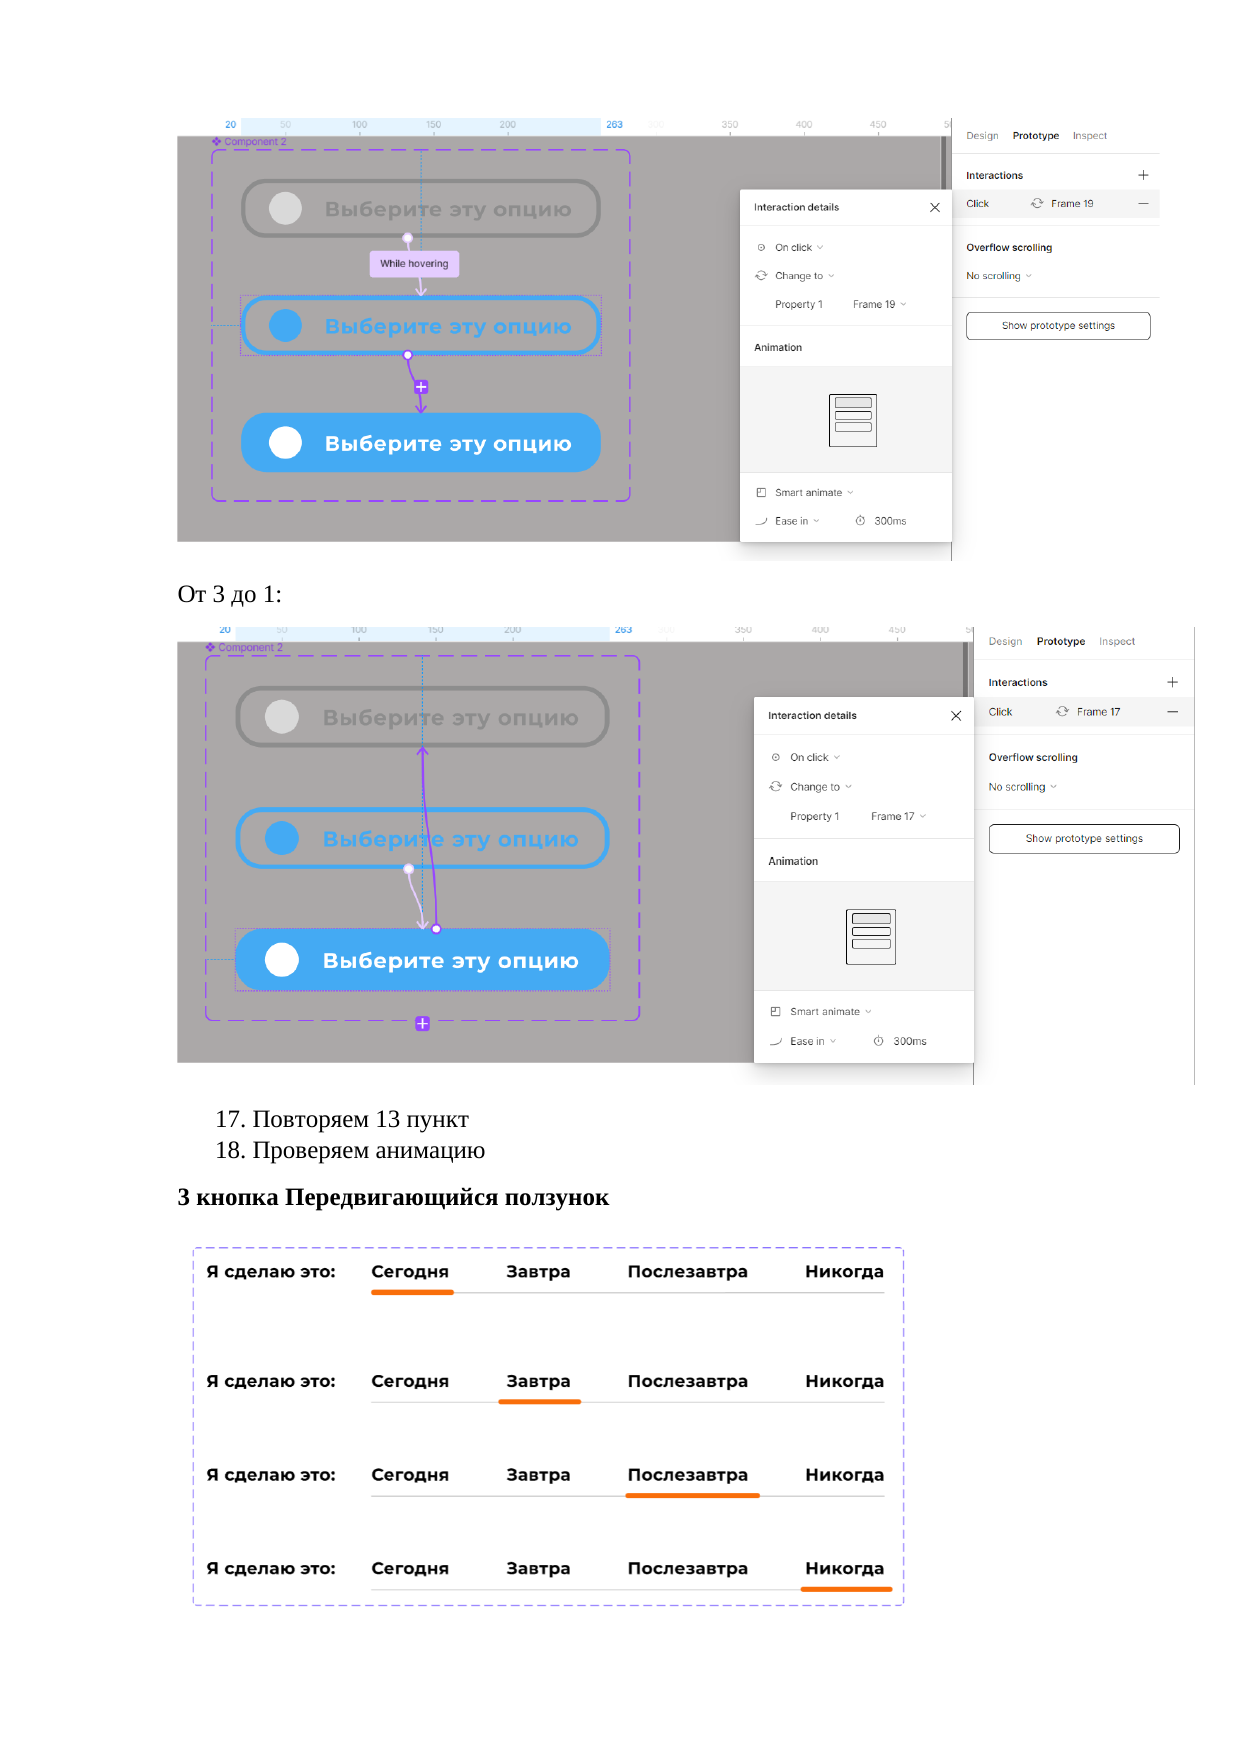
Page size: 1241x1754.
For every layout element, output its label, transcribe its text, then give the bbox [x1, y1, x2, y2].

text От 3 до 1: [177, 579, 1152, 608]
text 3 кнопка Передвигающийся ползунок [177, 1182, 1152, 1211]
picture [177, 118, 1160, 561]
list Проверяем анимацию [215, 1135, 1152, 1163]
picture [177, 627, 1195, 1085]
list Повторяем 13 пункт [215, 1104, 1152, 1132]
picture [177, 1230, 925, 1628]
